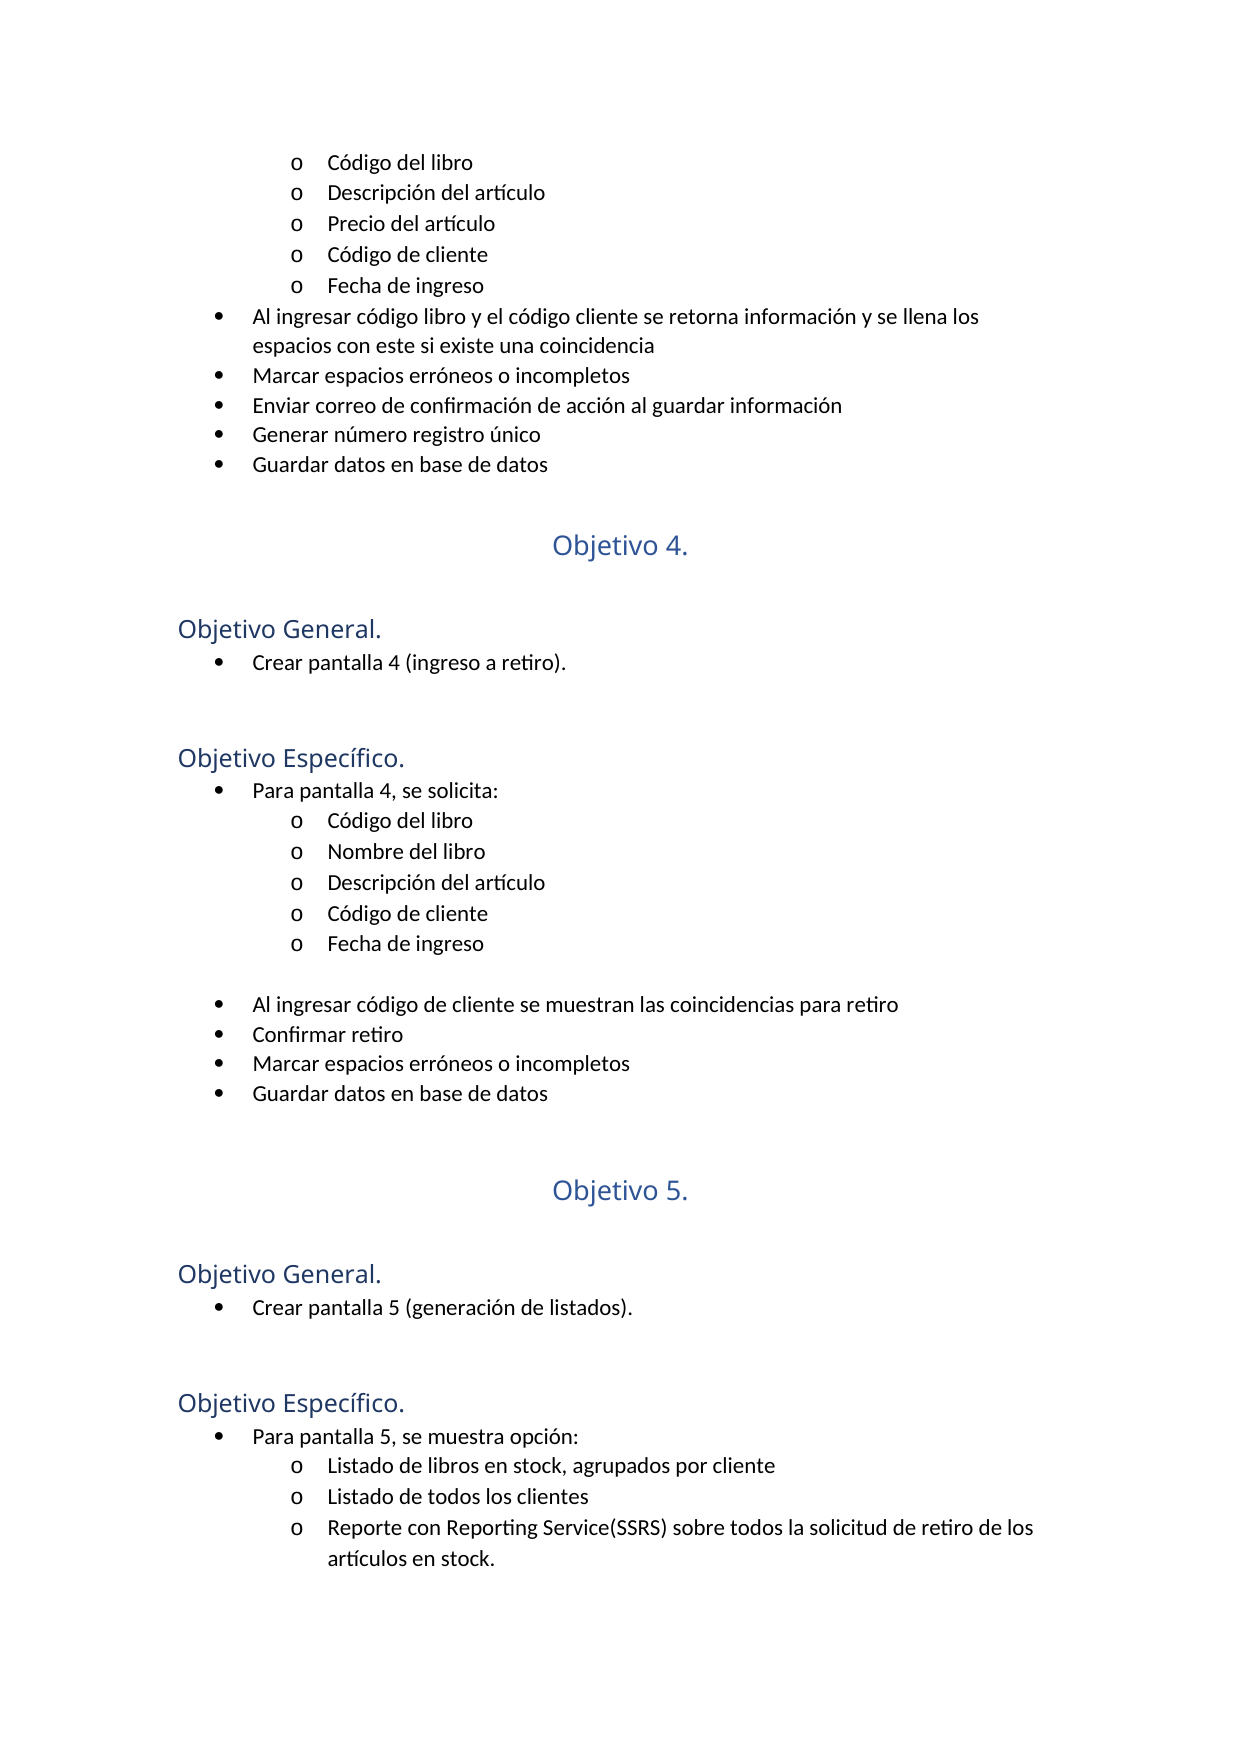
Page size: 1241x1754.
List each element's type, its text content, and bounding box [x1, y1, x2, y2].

list Fecha de ingreso [290, 929, 1063, 959]
list Crear pantalla 5 (generación de listados). [215, 1293, 1063, 1321]
list Confirmar retiro [215, 1020, 1063, 1048]
list Enviar correo de confirmación de acción al guardar información [215, 391, 1063, 419]
subtitle Objetivo Específico. [177, 740, 1063, 774]
list Descripción del artículo [290, 868, 1063, 897]
list Para pantalla 4, se solicita: [215, 776, 1063, 804]
subtitle Objetivo General. [177, 612, 1063, 646]
list Código de cliente [290, 899, 1063, 928]
list Marcar espacios erróneos o incompletos [215, 1049, 1063, 1077]
list Para pantalla 5, se muestra opción: [215, 1422, 1063, 1450]
list Fecha de ingreso [290, 271, 1063, 300]
list Marcar espacios erróneos o incompletos [215, 361, 1063, 389]
list Código del libro [290, 806, 1063, 835]
list Guardar datos en base de datos [215, 1079, 1063, 1107]
list Al ingresar código de cliente se muestran las coincidencias para retiro [215, 990, 1063, 1018]
subtitle Objetivo 5. [177, 1172, 1063, 1209]
subtitle Objetivo Específico. [177, 1386, 1063, 1420]
subtitle Objetivo General. [177, 1257, 1063, 1291]
list Descripción del artículo [290, 178, 1063, 208]
list Código del libro [290, 148, 1063, 177]
subtitle Objetivo 4. [177, 526, 1063, 563]
list Listado de todos los clientes [290, 1482, 1063, 1512]
list Nombre del libro [290, 837, 1063, 866]
list Generar número registro único [215, 421, 1063, 448]
list Precio del artículo [290, 209, 1063, 238]
list Al ingresar código libro y el código cliente se retorna información y se llena los espacios con este si existe una coincidencia [215, 302, 1063, 359]
list Guardar datos en base de datos [215, 450, 1063, 478]
list Código de cliente [290, 240, 1063, 269]
list Listado de libros en stock, agrupados por cliente [290, 1452, 1063, 1481]
list Reporte con Reporting Service(SSRS) sobre todos la solicitud de retiro de los artículos en stock. [290, 1513, 1063, 1572]
list Crear pantalla 4 (ingreso a retiro). [215, 648, 1063, 676]
